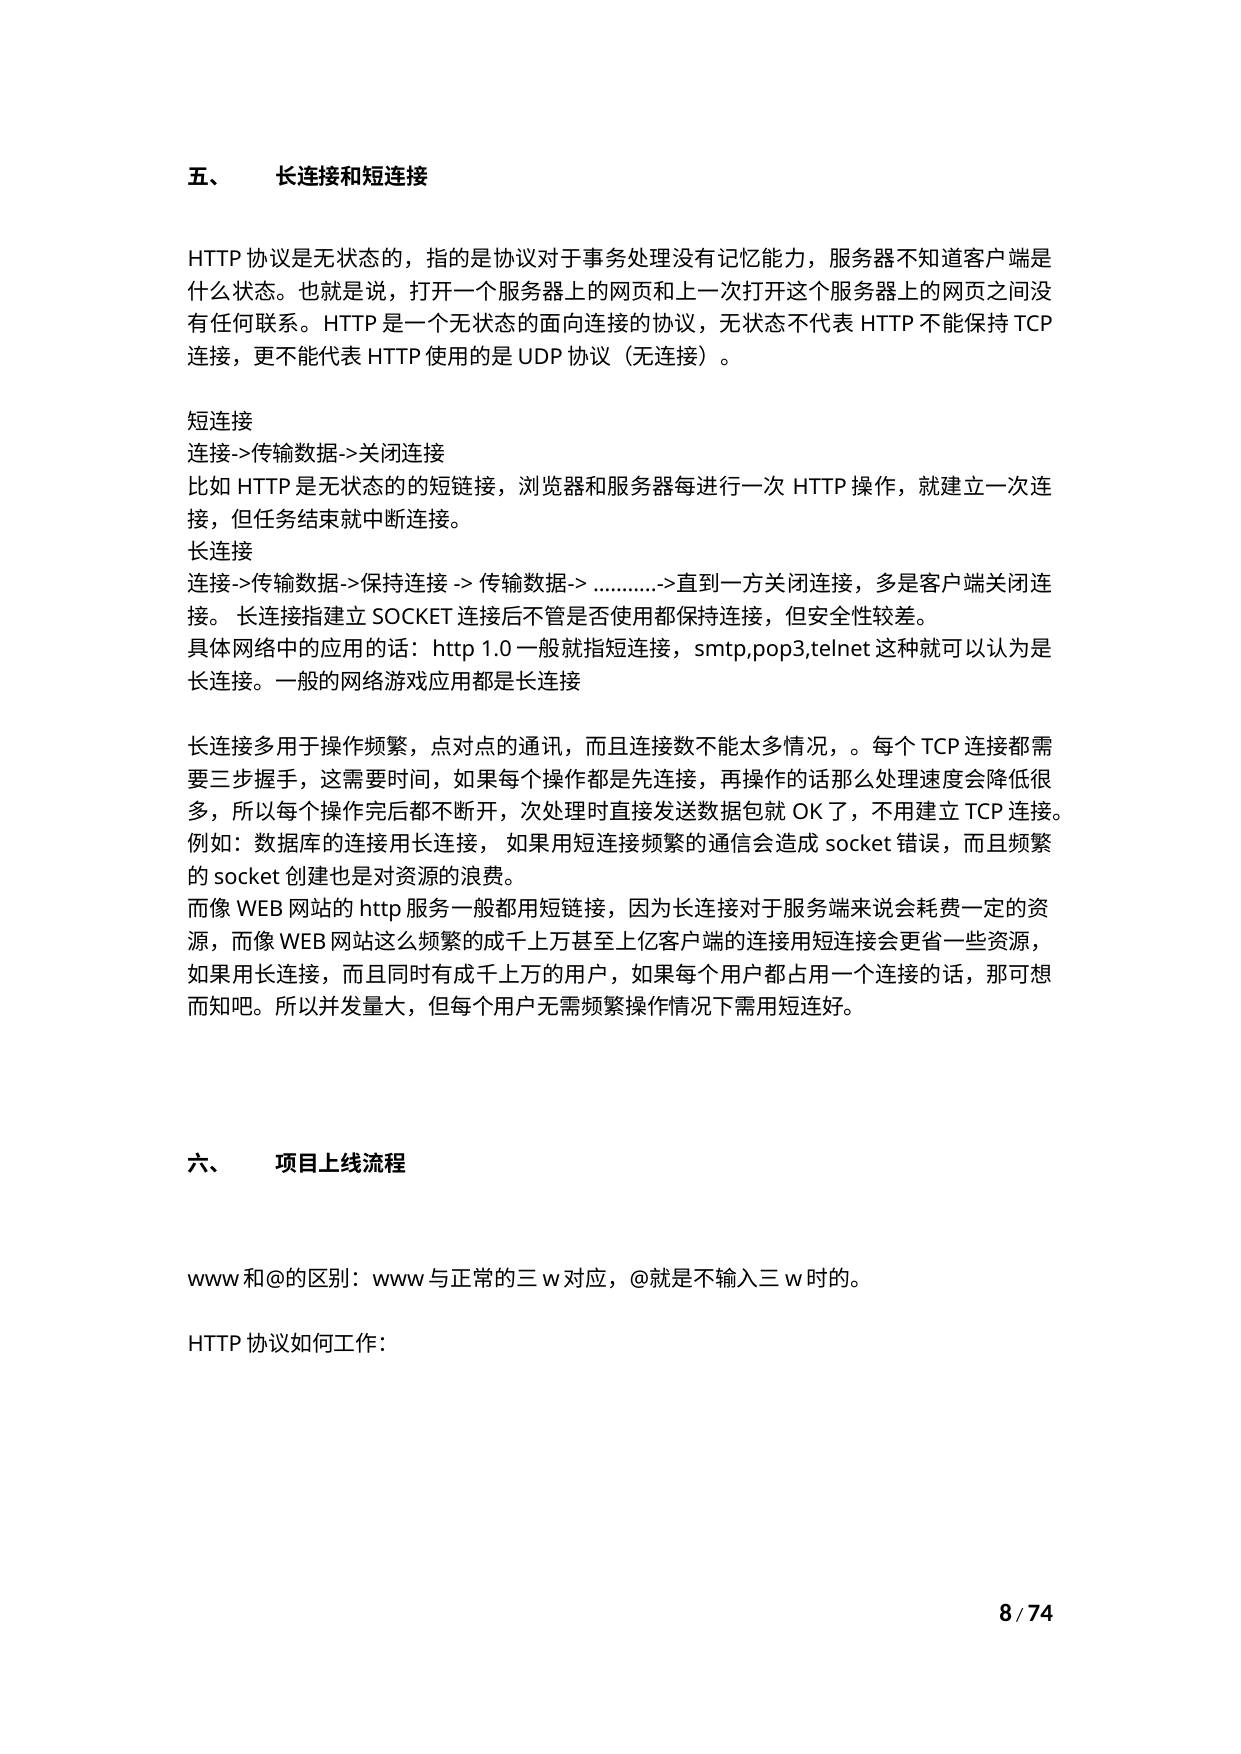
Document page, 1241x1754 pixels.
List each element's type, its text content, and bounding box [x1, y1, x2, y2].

text 长连接 [187, 534, 1053, 566]
text 连接->传输数据->关闭连接 [187, 436, 1053, 469]
subtitle 长连接和短连接 [187, 158, 1053, 191]
text 短连接 [187, 404, 1053, 436]
subtitle 项目上线流程 [187, 1146, 1053, 1178]
text www和@的区别：www与正常的三w对应，@就是不输入三w时的。 [187, 1261, 1053, 1293]
text 长连接多用于操作频繁，点对点的通讯，而且连接数不能太多情况，。每个TCP连接都需要三步握手，这需要时间，如果每个操作都是先连接，再操作的话那么处理速度会降低很多，所以每个操作完后都不断开，次处理时直接发送数据包就OK了，不用建立TCP连接。例如：数据库的连接用长连接， 如果用短连接频繁的通信会造成socket错误，而且频繁的socket 创建也是对资源的浪费。 [187, 729, 1053, 891]
text HTTP协议如何工作： [187, 1326, 1053, 1358]
text 比如HTTP是无状态的的短链接，浏览器和服务器每进行一次HTTP操作，就建立一次连接，但任务结束就中断连接。 [187, 469, 1053, 534]
text 连接->传输数据->保持连接 -> 传输数据-> ………..->直到一方关闭连接，多是客户端关闭连接。 长连接指建立SOCKET连接后不管是否使用都保持连接，但安全性较差。 [187, 566, 1053, 631]
text 具体网络中的应用的话：http 1.0一般就指短连接，smtp,pop3,telnet这种就可以认为是长连接。一般的网络游戏应用都是长连接 [187, 631, 1053, 696]
text 而像WEB网站的http服务一般都用短链接，因为长连接对于服务端来说会耗费一定的资源，而像WEB网站这么频繁的成千上万甚至上亿客户端的连接用短连接会更省一些资源，如果用长连接，而且同时有成千上万的用户，如果每个用户都占用一个连接的话，那可想而知吧。所以并发量大，但每个用户无需频繁操作情况下需用短连好。 [187, 891, 1053, 1021]
text HTTP协议是无状态的，指的是协议对于事务处理没有记忆能力，服务器不知道客户端是什么状态。也就是说，打开一个服务器上的网页和上一次打开这个服务器上的网页之间没有任何联系。HTTP是一个无状态的面向连接的协议，无状态不代表HTTP不能保持TCP连接，更不能代表HTTP使用的是UDP协议（无连接）。 [187, 241, 1053, 371]
